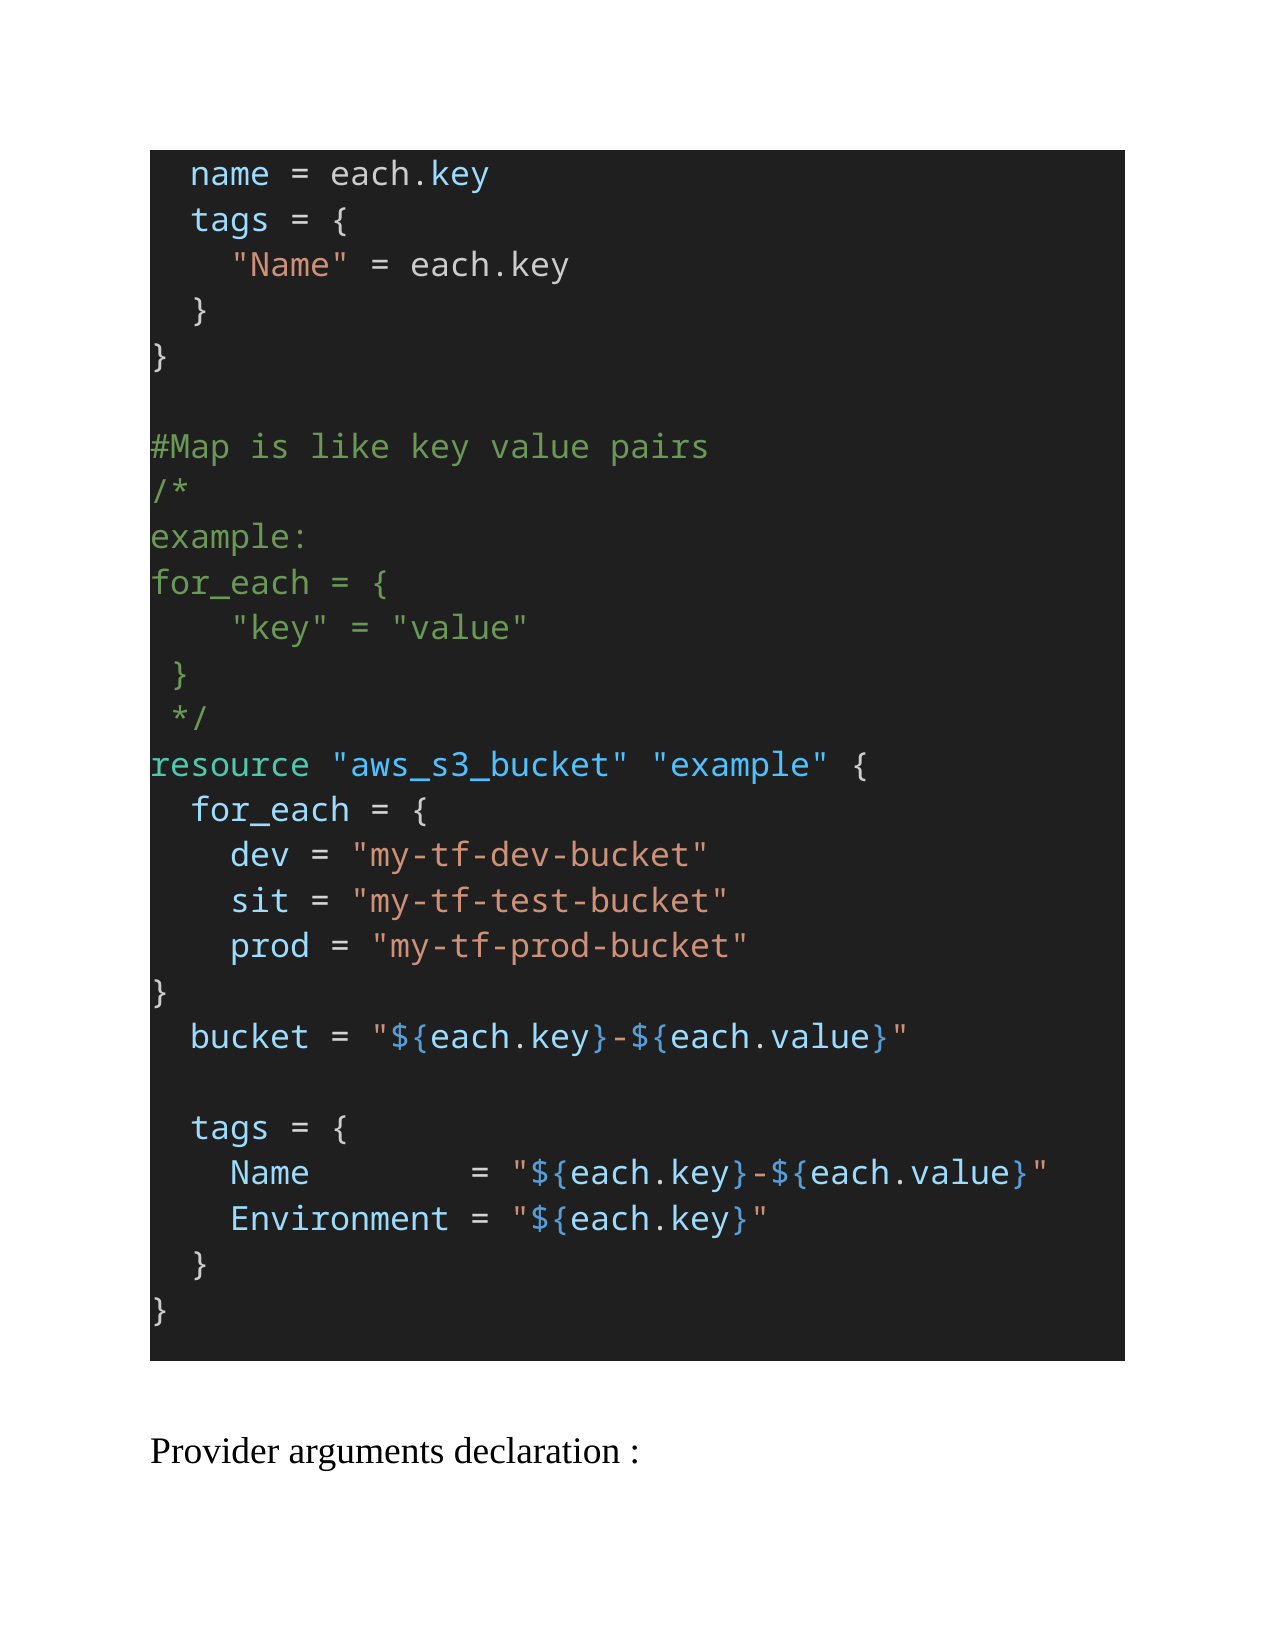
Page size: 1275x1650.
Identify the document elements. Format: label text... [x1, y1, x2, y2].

text "key" = "value" [150, 604, 1125, 649]
text /* [150, 468, 1125, 513]
text bucket = "${each.key}-${each.value}" [150, 1013, 1125, 1058]
text } [150, 1240, 1125, 1285]
text Name = "${each.key}-${each.value}" [150, 1149, 1125, 1194]
text #Map is like key value pairs [150, 422, 1125, 468]
text "Name" = each.key [150, 241, 1125, 286]
text name = each.key [150, 150, 1125, 195]
text dev = "my-tf-dev-bucket" [150, 831, 1125, 877]
text for_each = { [150, 786, 1125, 831]
text for_each = { [150, 559, 1125, 604]
text } [150, 1285, 1125, 1331]
text example: [150, 513, 1125, 559]
text } [150, 332, 1125, 377]
text tags = { [150, 1104, 1125, 1149]
text resource "aws_s3_bucket" "example" { [150, 740, 1125, 786]
text sit = "my-tf-test-bucket" [150, 877, 1125, 922]
text prod = "my-tf-prod-bucket" [150, 922, 1125, 967]
text } [150, 967, 1125, 1013]
text } [150, 649, 1125, 695]
text Provider arguments declaration : [150, 1429, 1125, 1472]
text */ [150, 695, 1125, 740]
text tags = { [150, 195, 1125, 241]
text } [150, 286, 1125, 332]
text Environment = "${each.key}" [150, 1194, 1125, 1240]
